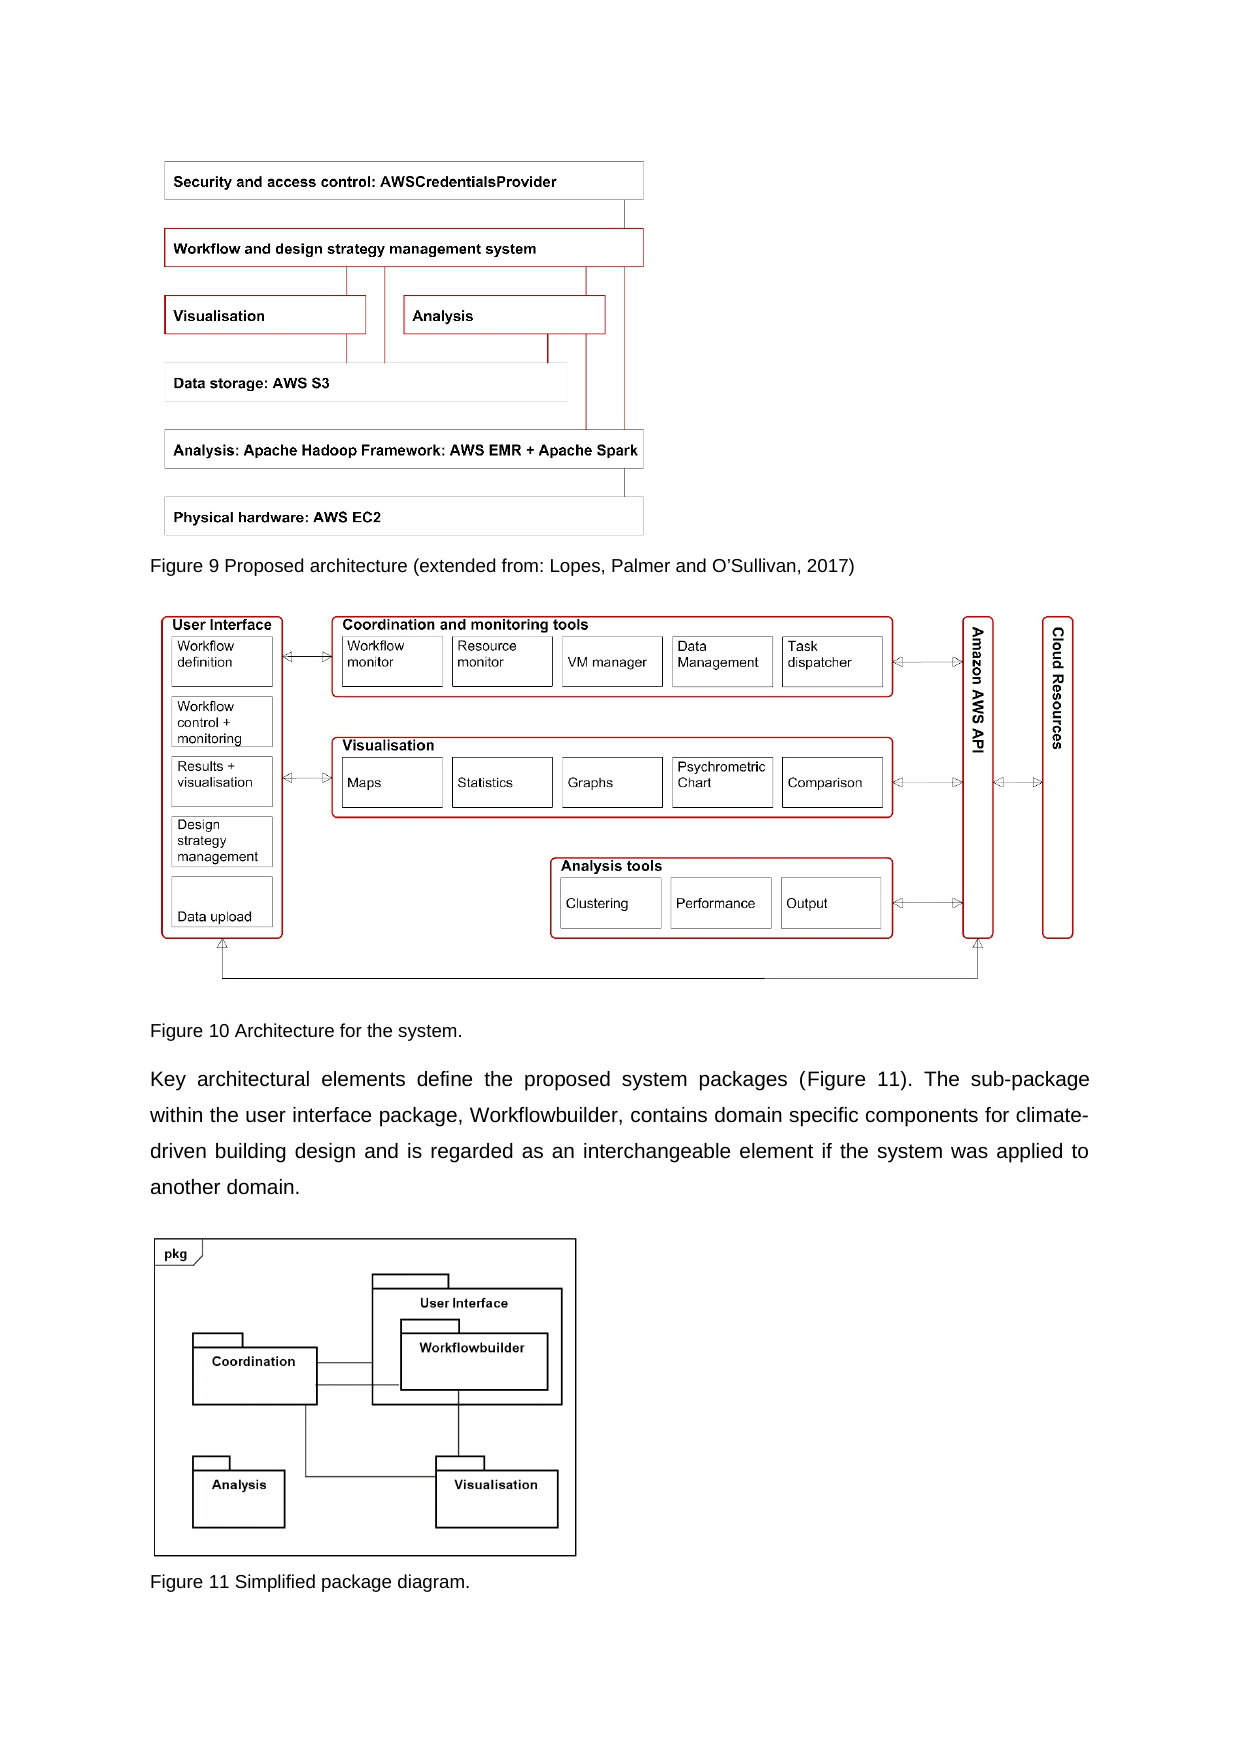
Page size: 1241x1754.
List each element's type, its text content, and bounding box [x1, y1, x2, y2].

text Figure 11 Simplified package diagram. [150, 1571, 1090, 1592]
picture [150, 1235, 579, 1559]
text Figure 9 Proposed architecture (extended from: Lopes, Palmer and O’Sullivan, 2017) [150, 555, 1090, 577]
picture [148, 597, 1089, 998]
text Key architectural elements define the proposed system packages (Figure 11). The sub-package within the user interface package, Workflowbuilder, contains domain specific components for climate-driven building design and is regarded as an interchangeable element if the system was applied to another domain. [150, 1067, 1090, 1198]
text Figure 10 Architecture for the system. [150, 1020, 1090, 1042]
picture [150, 150, 656, 543]
